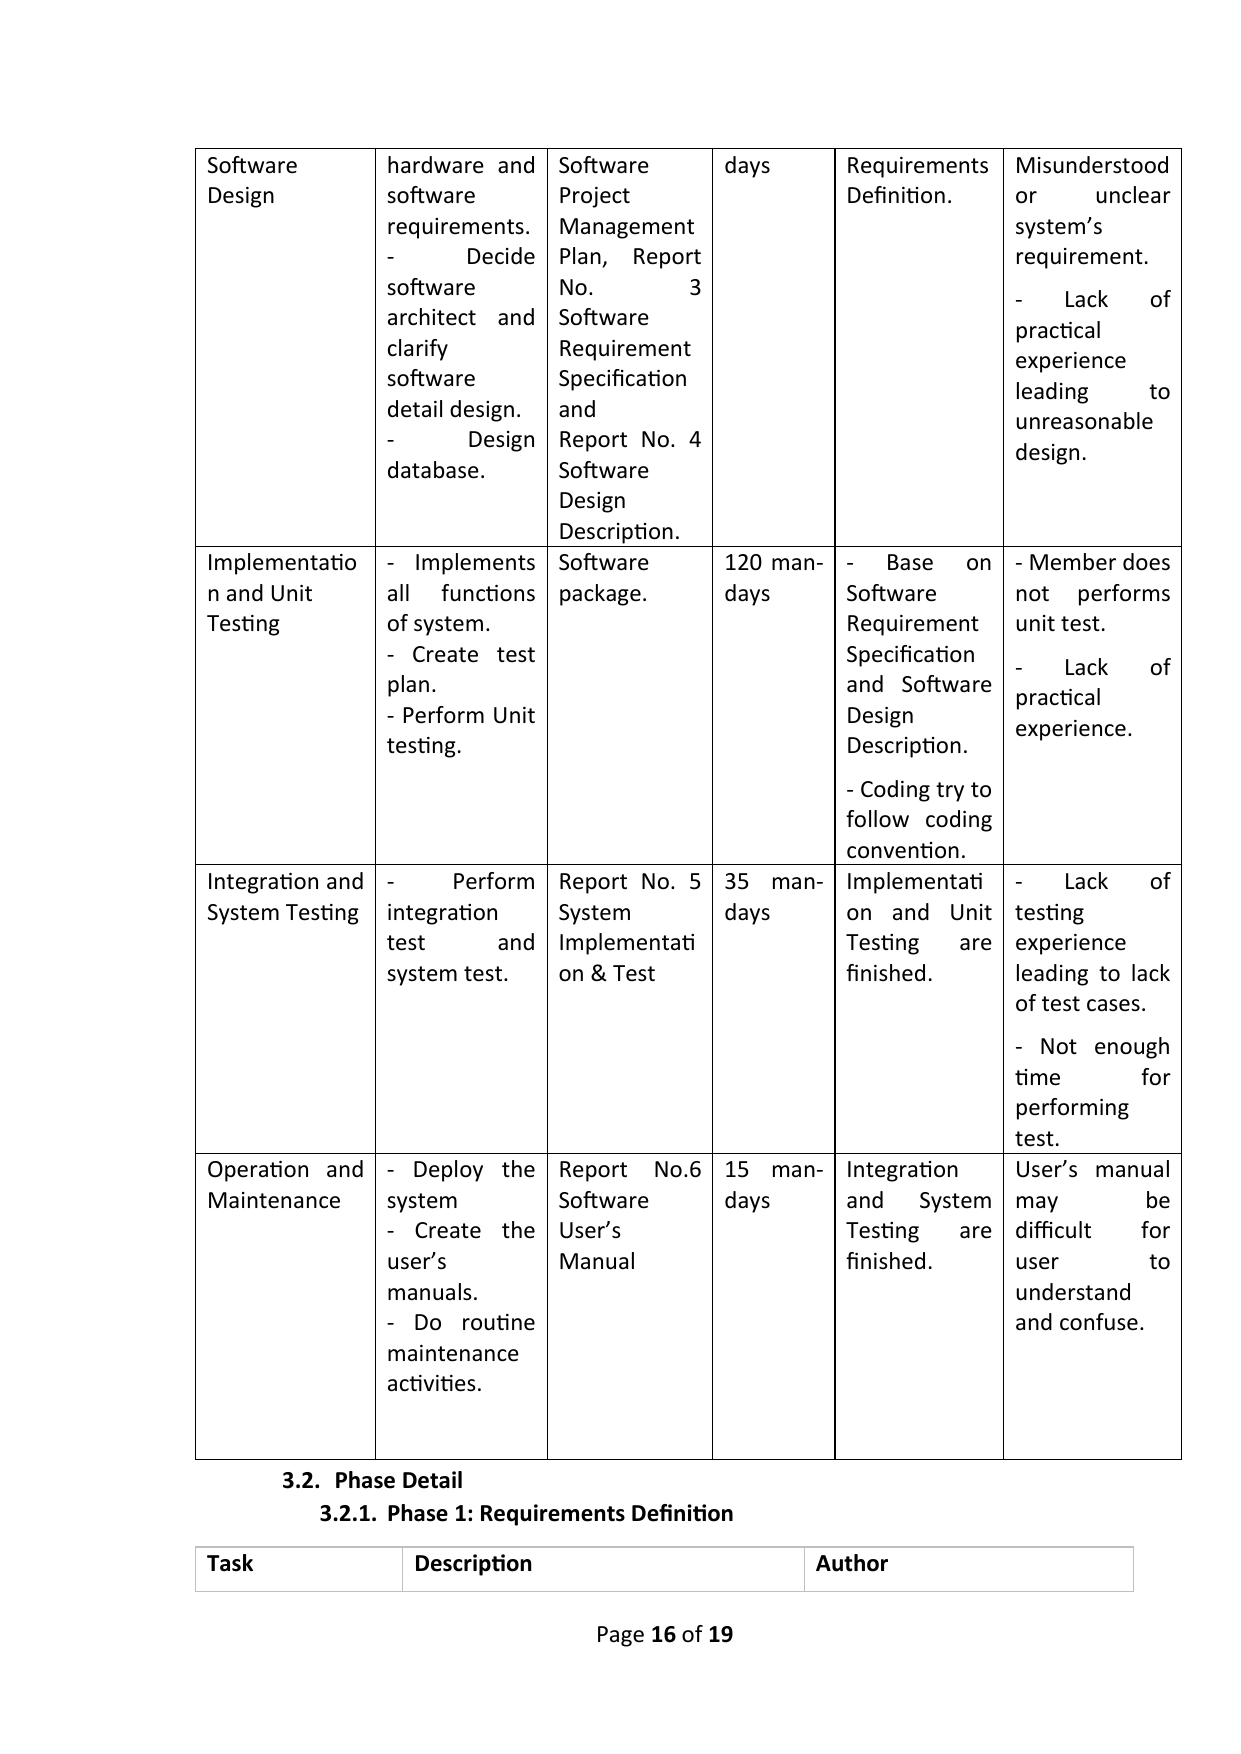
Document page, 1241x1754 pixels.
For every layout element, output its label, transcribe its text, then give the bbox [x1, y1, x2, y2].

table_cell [1004, 149, 1181, 546]
table_cell Report No.6 Software User’s Manual [548, 1154, 712, 1459]
table_cell - Lack of testing experience leading to lack of test cases. - Not enough time for performing test. [1004, 865, 1181, 1152]
table_cell Software package. [548, 547, 712, 864]
table_cell Implementation and Unit Testing [196, 547, 375, 864]
table_cell Integration and System Testing are finished. [836, 1154, 1003, 1459]
table_cell 35 man-days [713, 865, 834, 1152]
table_cell 120 man-days [713, 547, 834, 864]
table_cell Integration and System Testing [196, 865, 375, 1152]
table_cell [376, 149, 547, 546]
table_cell - Perform integration test and system test. [376, 865, 547, 1152]
table_header Description [403, 1548, 804, 1591]
table_cell Report No. 5 System Implementation & Test [548, 865, 712, 1152]
table_header Task [196, 1548, 402, 1591]
table_cell Operation and Maintenance [196, 1154, 375, 1459]
table_cell 50 man-days [713, 149, 834, 546]
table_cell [836, 149, 1003, 546]
table_cell 15 man-days [713, 1154, 834, 1459]
subtitle Phase Detail [282, 1464, 1122, 1494]
table_cell - Member does not performs unit test. - Lack of practical experience. [1004, 547, 1181, 864]
table_cell - Implements all functions of system. - Create test plan. - Perform Unit testing. [376, 547, 547, 864]
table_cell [196, 149, 375, 546]
table_header Author [805, 1548, 1133, 1591]
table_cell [548, 149, 712, 546]
table_cell - Base on Software Requirement Specification and Software Design Description. - Coding try to follow coding convention. [836, 547, 1003, 864]
table_cell Implementation and Unit Testing are finished. [836, 865, 1003, 1152]
list Phase 1: Requirements Definition [319, 1497, 1122, 1527]
table_cell User’s manual may be difficult for user to understand and confuse. [1004, 1154, 1181, 1459]
table_cell - Deploy the system - Create the user’s manuals. - Do routine maintenance activities. [376, 1154, 547, 1459]
